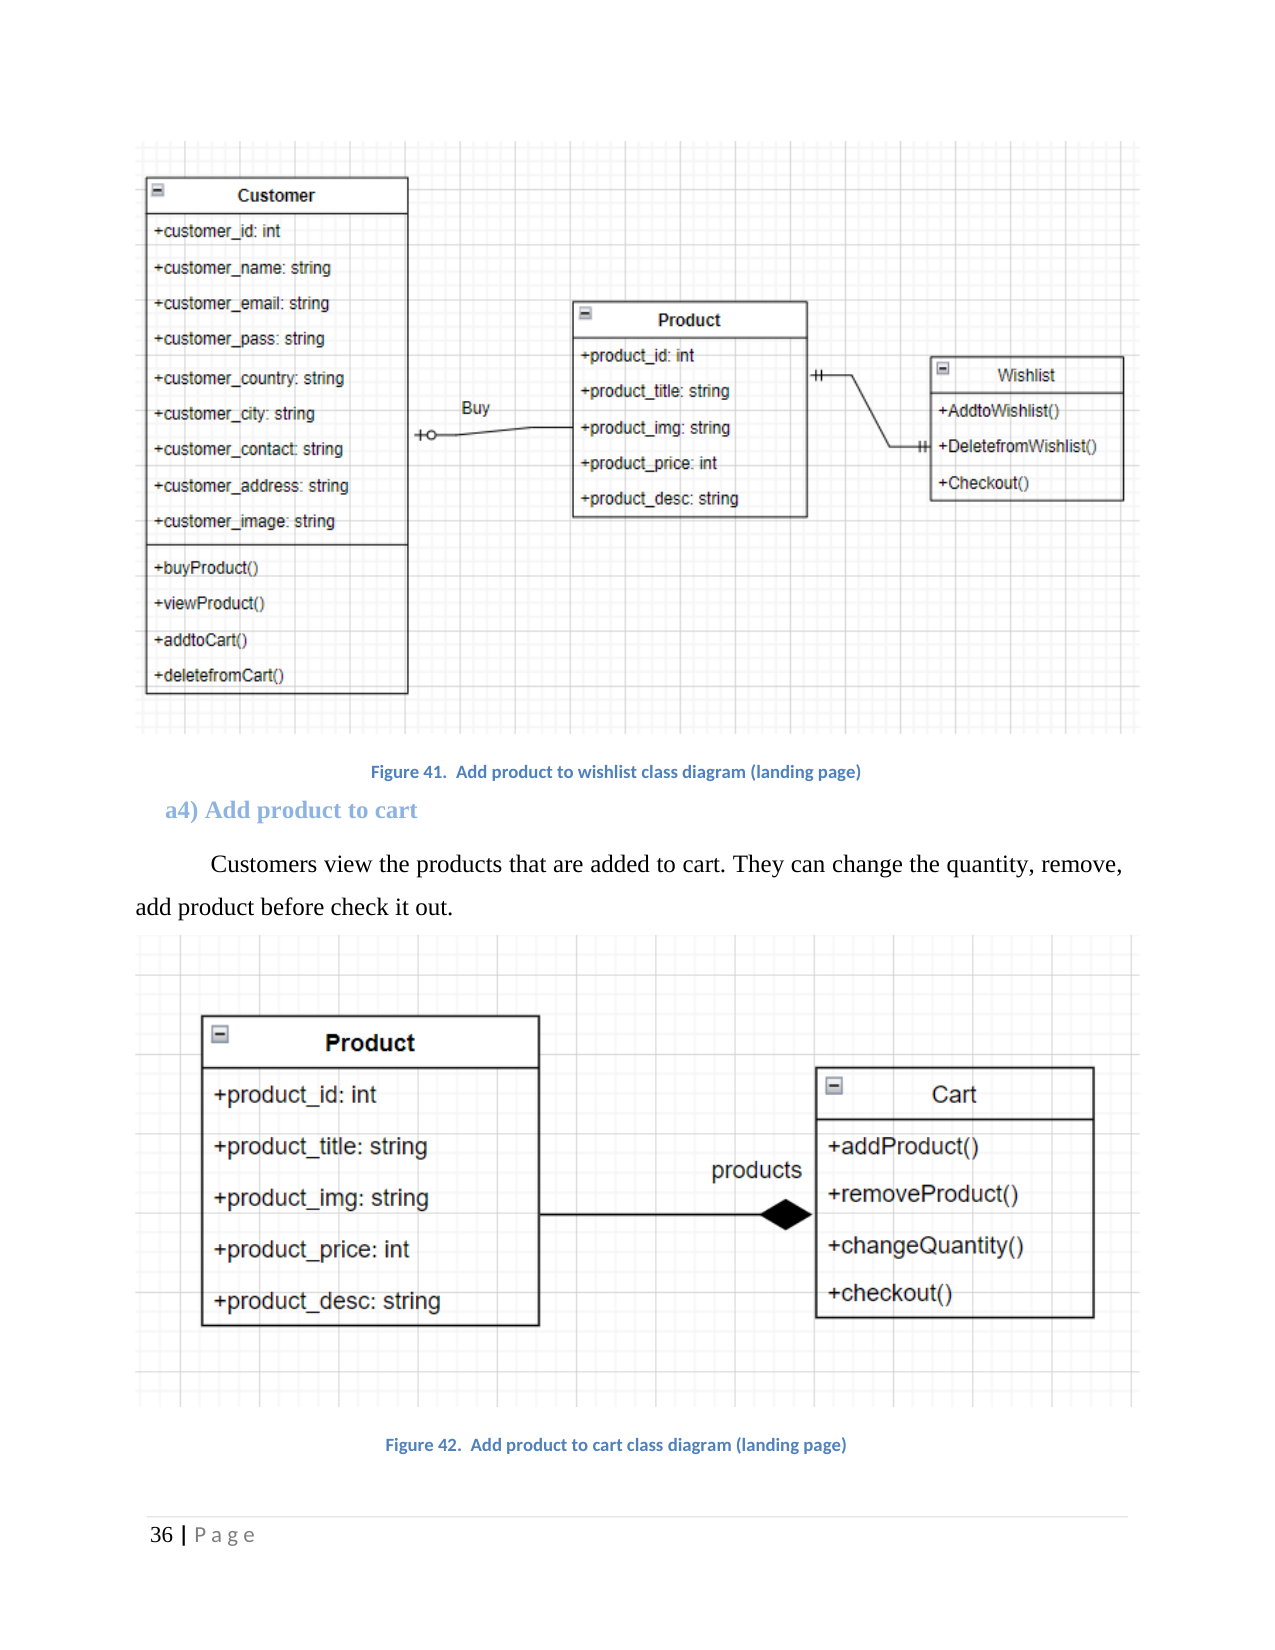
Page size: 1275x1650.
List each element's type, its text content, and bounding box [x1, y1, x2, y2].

subtitle a4) Add product to cart [165, 796, 1124, 824]
picture [135, 141, 1140, 734]
picture [135, 935, 1140, 1407]
list Add product to wishlist class diagram (landing page) [135, 760, 1139, 783]
list Add product to cart class diagram (landing page) [135, 1433, 1139, 1456]
text Customers view the products that are added to cart. They can change the quantity, remove, add product before check it out. [135, 849, 1125, 921]
